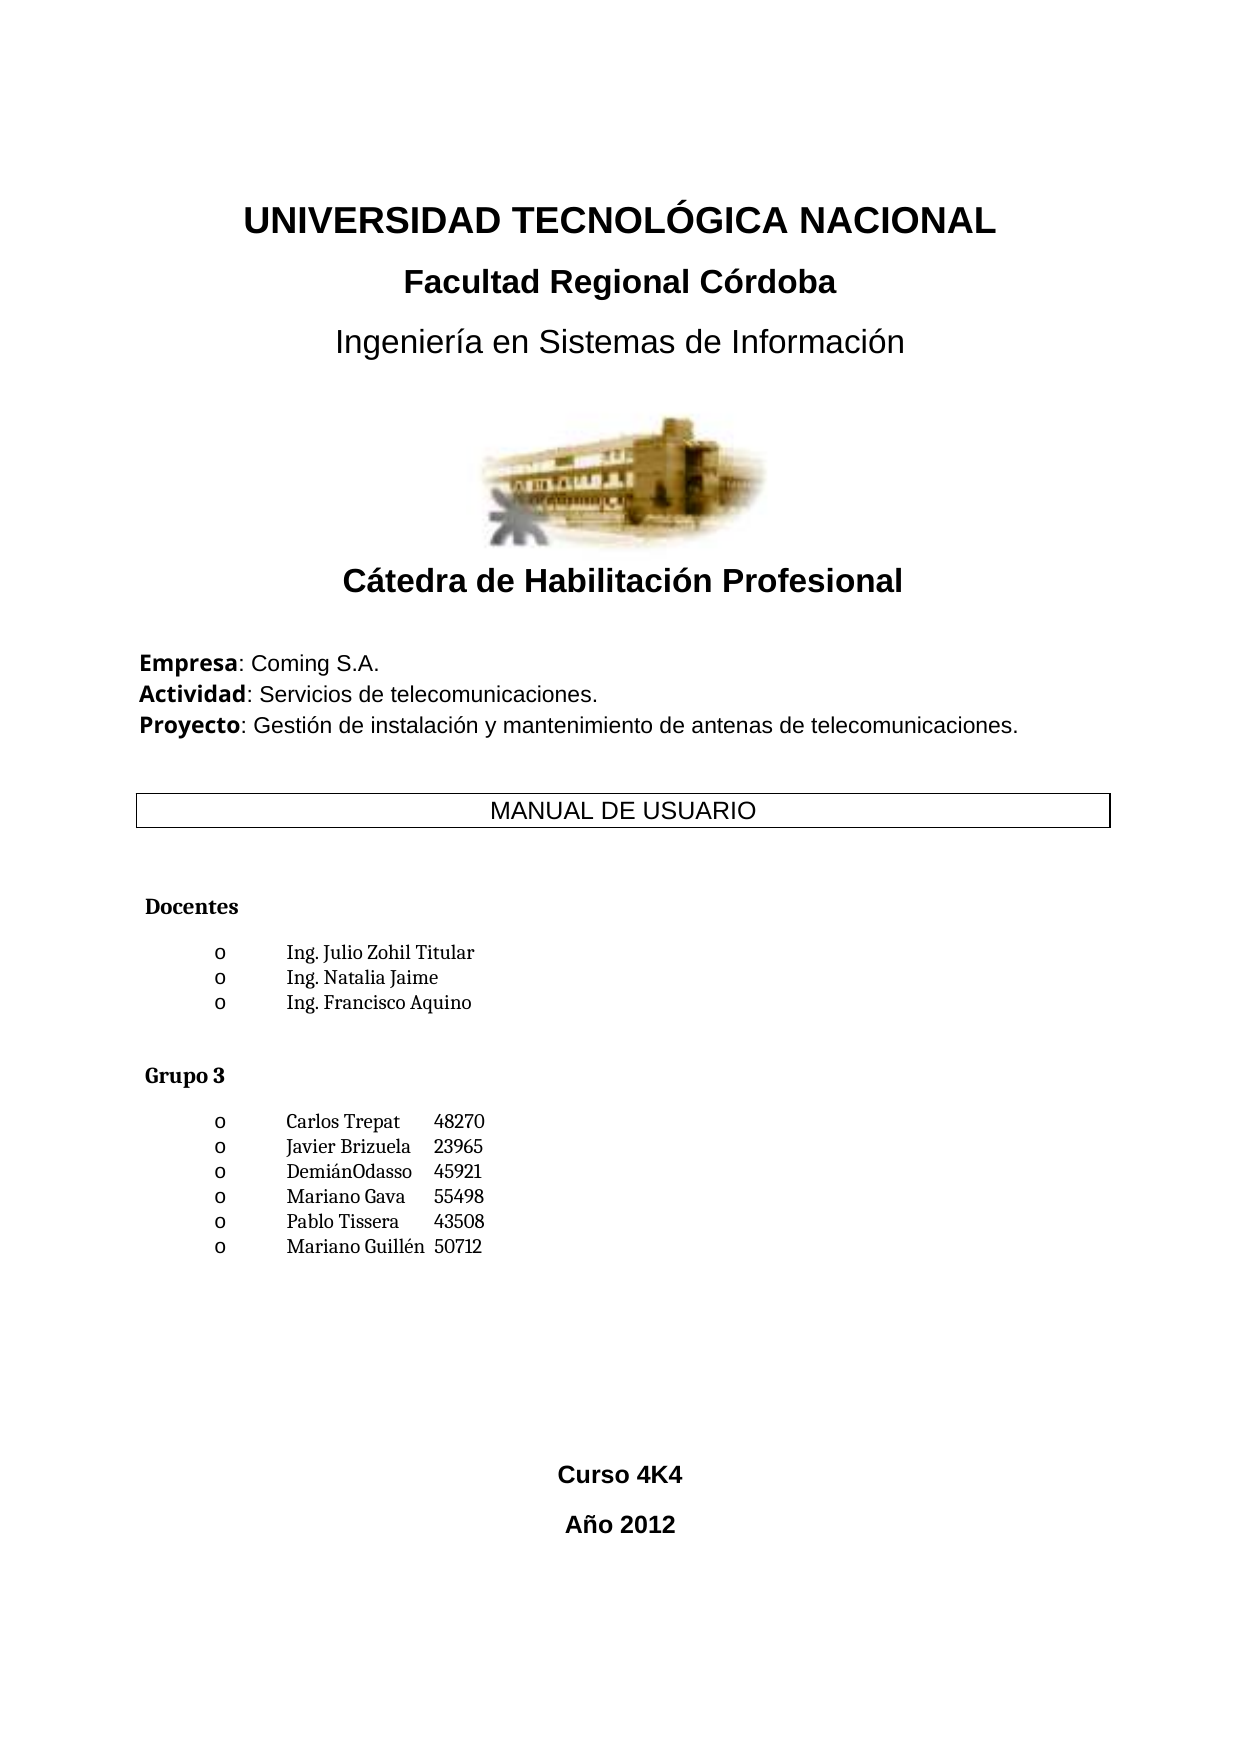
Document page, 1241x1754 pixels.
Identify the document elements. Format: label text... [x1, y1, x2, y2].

text Cátedra de Habilitación Profesional [145, 381, 1101, 626]
picture [466, 381, 780, 561]
text MANUAL DE USUARIO [137, 794, 1109, 827]
text Ingeniería en Sistemas de Información [139, 322, 1101, 360]
text Año 2012 [139, 1510, 1101, 1538]
text Actividad: Servicios de telecomunicaciones. [139, 678, 1101, 709]
text Grupo 3 [145, 1063, 1101, 1089]
text Docentes [145, 894, 1101, 920]
list DemiánOdasso 45921 [214, 1160, 1101, 1185]
list Ing. Francisco Aquino [214, 991, 1101, 1042]
text UNIVERSIDAD TECNOLÓGICA NACIONAL [139, 199, 1101, 242]
list Ing. Julio Zohil Titular [214, 941, 1101, 966]
text Empresa: Coming S.A. [139, 647, 1101, 678]
list Mariano Gava 55498 [214, 1185, 1101, 1210]
list Pablo Tissera 43508 [214, 1210, 1101, 1235]
list Carlos Trepat 48270 [214, 1110, 1101, 1135]
list Mariano Guillén 50712 [214, 1235, 1101, 1260]
list Ing. Natalia Jaime [214, 966, 1101, 991]
text Curso 4K4 [139, 1460, 1101, 1489]
text Facultad Regional Córdoba [139, 263, 1101, 301]
list Javier Brizuela 23965 [214, 1135, 1101, 1160]
text Proyecto: Gestión de instalación y mantenimiento de antenas de telecomunicaciones. [139, 709, 1101, 793]
